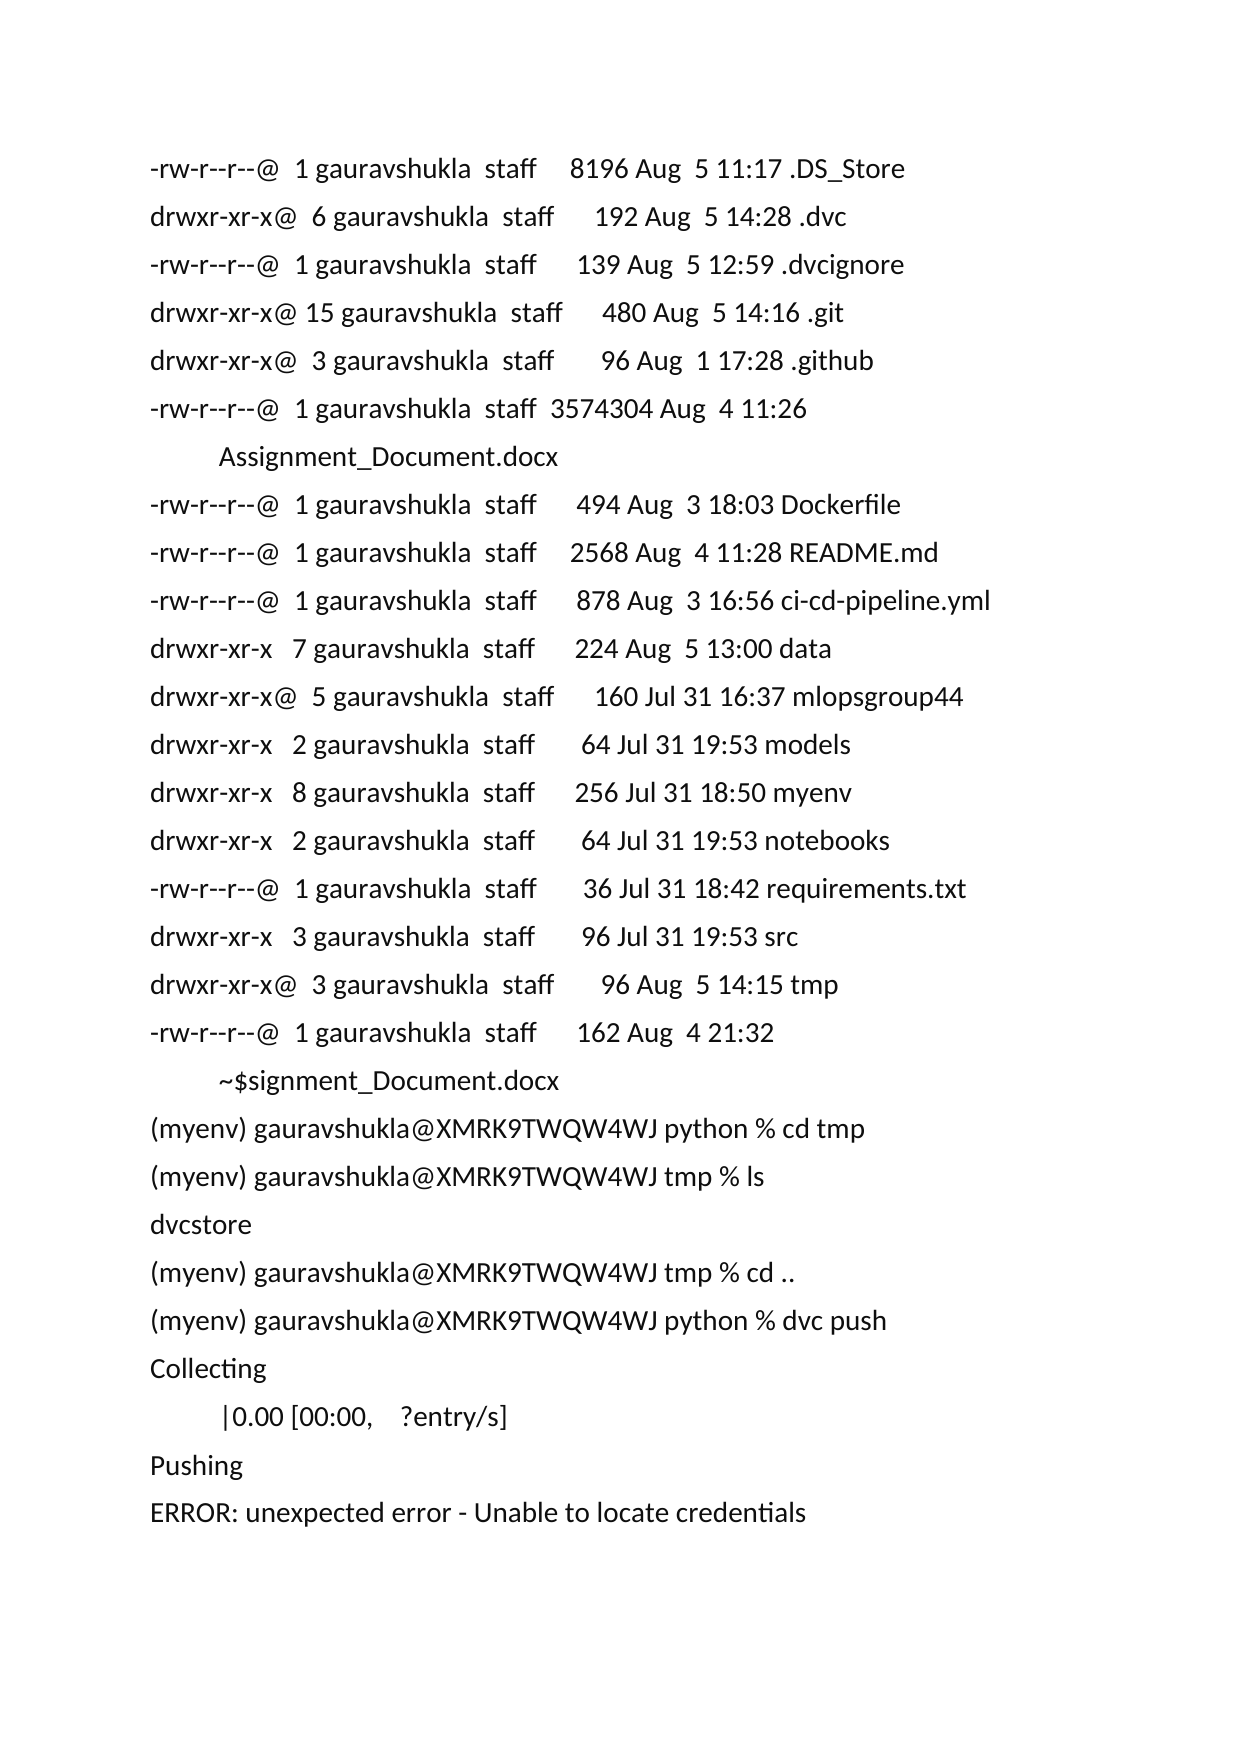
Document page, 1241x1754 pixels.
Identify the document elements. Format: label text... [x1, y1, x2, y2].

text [150, 1302, 1090, 1338]
text drwxr-xr-x 2 gauravshukla staff 64 Jul 31 19:53 models [150, 726, 1090, 762]
text drwxr-xr-x 2 gauravshukla staff 64 Jul 31 19:53 notebooks [150, 822, 1090, 858]
text (myenv) gauravshukla@XMRK9TWQW4WJ python % cd tmp [150, 1110, 1090, 1146]
text drwxr-xr-x@ 3 gauravshukla staff 96 Aug 5 14:15 tmp [150, 966, 1090, 1002]
text -rw-r--r--@ 1 gauravshukla staff 878 Aug 3 16:56 ci-cd-pipeline.yml [150, 582, 1090, 618]
text drwxr-xr-x@ 15 gauravshukla staff 480 Aug 5 14:16 .git [150, 294, 1090, 330]
text drwxr-xr-x 8 gauravshukla staff 256 Jul 31 18:50 myenv [150, 774, 1090, 810]
text -rw-r--r--@ 1 gauravshukla staff 139 Aug 5 12:59 .dvcignore [150, 246, 1090, 282]
text Pushing [150, 1447, 1090, 1482]
text -rw-r--r--@ 1 gauravshukla staff 8196 Aug 5 11:17 .DS_Store [150, 150, 1090, 186]
text -rw-r--r--@ 1 gauravshukla staff 2568 Aug 4 11:28 README.md [150, 534, 1090, 570]
text ERROR: unexpected error - Unable to locate credentials [150, 1494, 1090, 1530]
text drwxr-xr-x 7 gauravshukla staff 224 Aug 5 13:00 data [150, 630, 1090, 666]
text (myenv) gauravshukla@XMRK9TWQW4WJ tmp % ls [150, 1158, 1090, 1194]
text drwxr-xr-x 3 gauravshukla staff 96 Jul 31 19:53 src [150, 918, 1090, 954]
text -rw-r--r--@ 1 gauravshukla staff 3574304 Aug 4 11:26 Assignment_Document.docx [150, 390, 1090, 474]
text drwxr-xr-x@ 3 gauravshukla staff 96 Aug 1 17:28 .github [150, 342, 1090, 378]
text -rw-r--r--@ 1 gauravshukla staff 494 Aug 3 18:03 Dockerfile [150, 486, 1090, 522]
text -rw-r--r--@ 1 gauravshukla staff 36 Jul 31 18:42 requirements.txt [150, 870, 1090, 906]
text -rw-r--r--@ 1 gauravshukla staff 162 Aug 4 21:32 ~$signment_Document.docx [150, 1014, 1090, 1098]
text drwxr-xr-x@ 6 gauravshukla staff 192 Aug 5 14:28 .dvc [150, 198, 1090, 234]
text drwxr-xr-x@ 5 gauravshukla staff 160 Jul 31 16:37 mlopsgroup44 [150, 678, 1090, 714]
text (myenv) gauravshukla@XMRK9TWQW4WJ tmp % cd .. [150, 1254, 1090, 1290]
text Collecting |0.00 [00:00, ?entry/s] [150, 1351, 1090, 1434]
text dvcstore [150, 1206, 1090, 1242]
